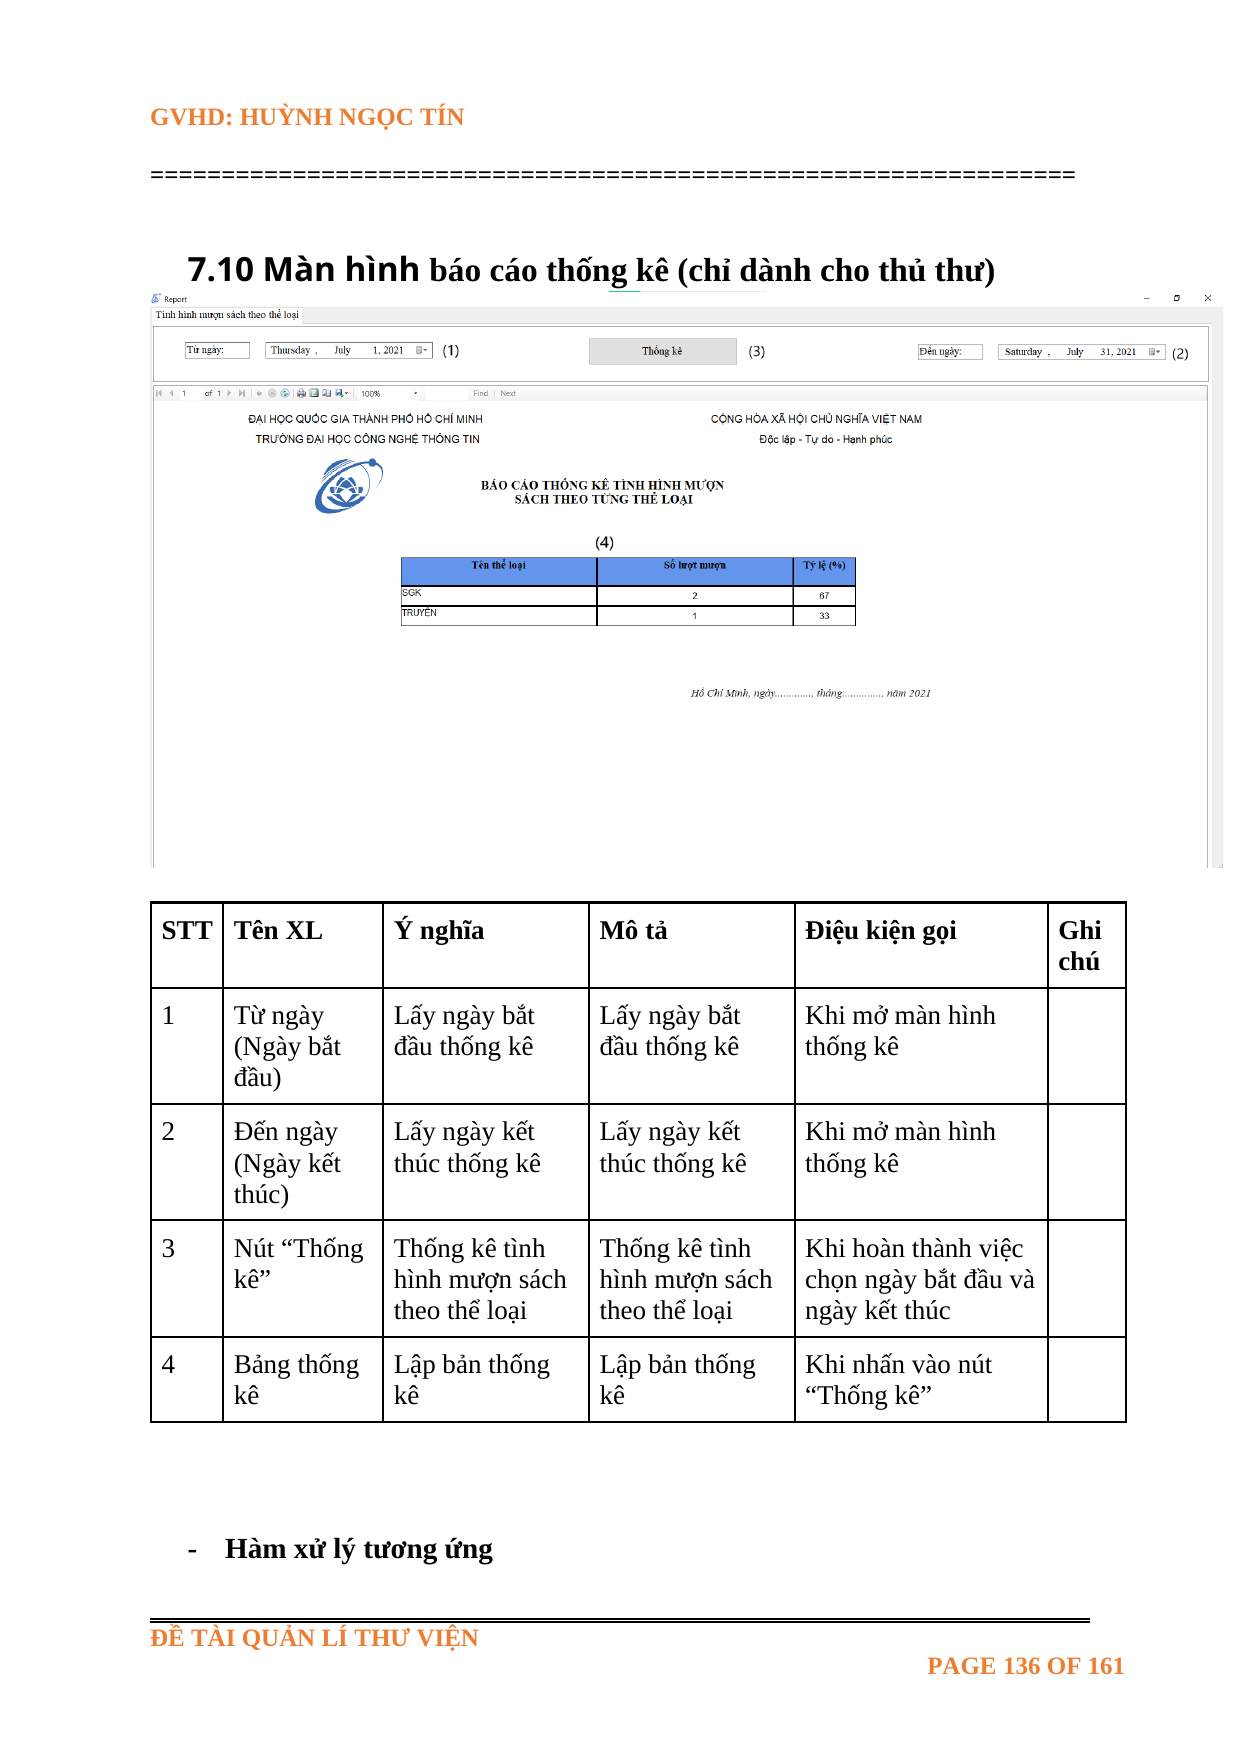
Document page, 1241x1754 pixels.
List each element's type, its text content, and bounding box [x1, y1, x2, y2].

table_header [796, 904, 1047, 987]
list Hàm xử lý tương ứng [187, 1531, 1090, 1565]
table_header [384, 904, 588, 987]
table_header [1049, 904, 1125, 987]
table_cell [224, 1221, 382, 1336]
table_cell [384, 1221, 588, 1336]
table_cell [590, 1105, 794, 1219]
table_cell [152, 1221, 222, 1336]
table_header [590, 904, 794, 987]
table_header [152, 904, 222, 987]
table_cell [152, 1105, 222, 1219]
picture [150, 291, 1224, 868]
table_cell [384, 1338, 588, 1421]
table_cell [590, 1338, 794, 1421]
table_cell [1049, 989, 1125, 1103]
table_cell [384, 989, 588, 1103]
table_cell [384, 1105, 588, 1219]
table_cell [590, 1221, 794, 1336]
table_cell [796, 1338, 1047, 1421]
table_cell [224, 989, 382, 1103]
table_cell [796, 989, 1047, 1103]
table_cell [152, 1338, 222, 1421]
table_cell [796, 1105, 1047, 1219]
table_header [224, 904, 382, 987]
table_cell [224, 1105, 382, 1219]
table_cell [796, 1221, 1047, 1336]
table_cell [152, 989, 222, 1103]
subtitle Màn hình báo cáo thống kê (chỉ dành cho thủ thư) [187, 246, 1087, 291]
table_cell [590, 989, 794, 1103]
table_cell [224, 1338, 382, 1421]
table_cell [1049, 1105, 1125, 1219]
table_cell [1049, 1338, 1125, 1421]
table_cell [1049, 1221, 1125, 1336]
